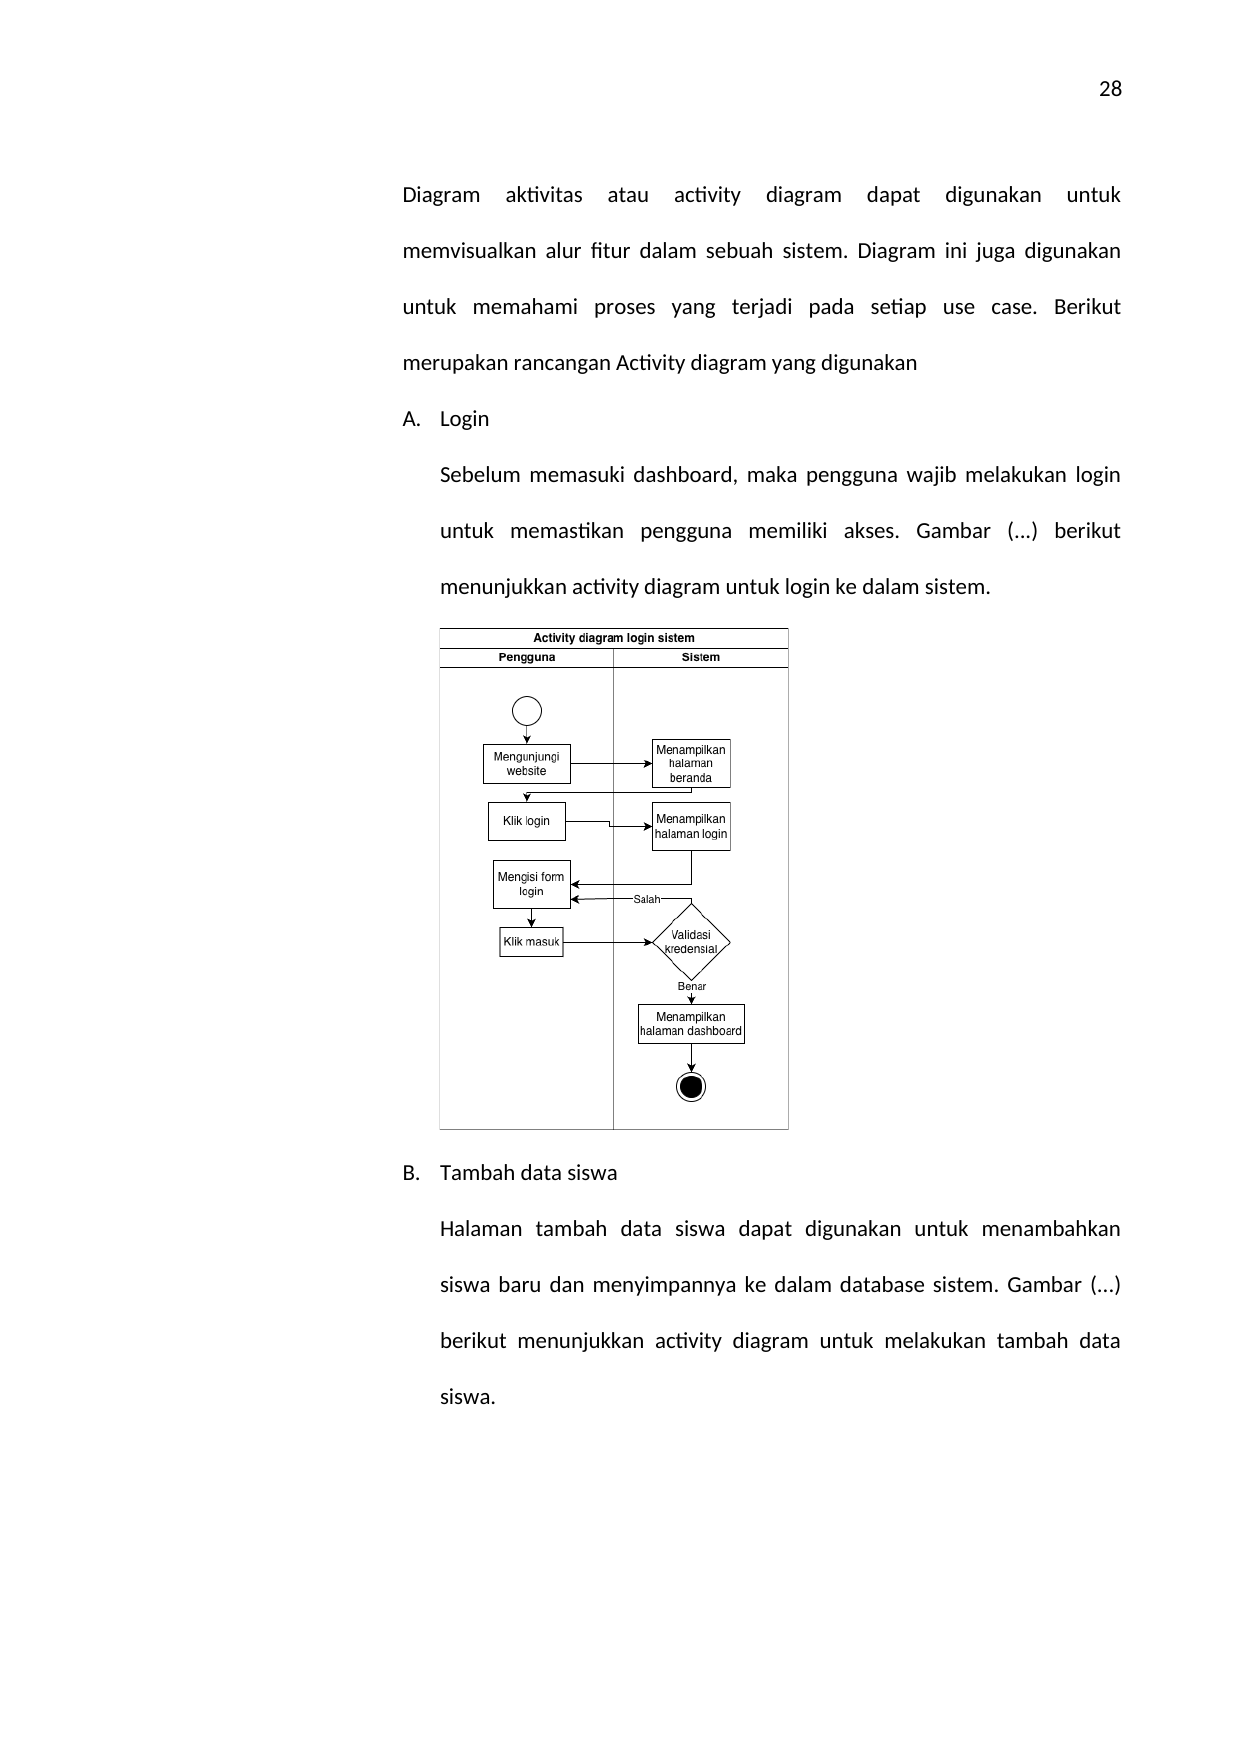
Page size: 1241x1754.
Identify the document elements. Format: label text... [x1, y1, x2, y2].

list Diagram aktivitas atau activity diagram dapat digunakan untuk memvisualkan alur fitur dalam sebuah sistem. Diagram ini juga digunakan untuk memahami proses yang terjadi pada setiap use case. Berikut merupakan rancangan Activity diagram yang digunakan [402, 180, 1122, 376]
list Tambah data siswa [402, 1158, 1122, 1186]
list Halaman tambah data siswa dapat digunakan untuk menambahkan siswa baru dan menyimpannya ke dalam database sistem. Gambar (...) berikut menunjukkan activity diagram untuk melakukan tambah data siswa. [440, 1214, 1122, 1410]
list Sebelum memasuki dashboard, maka pengguna wajib melakukan login untuk memastikan pengguna memiliki akses. Gambar (...) berikut menunjukkan activity diagram untuk login ke dalam sistem. [440, 460, 1122, 600]
list Login [402, 404, 1122, 432]
picture [439, 628, 789, 1130]
